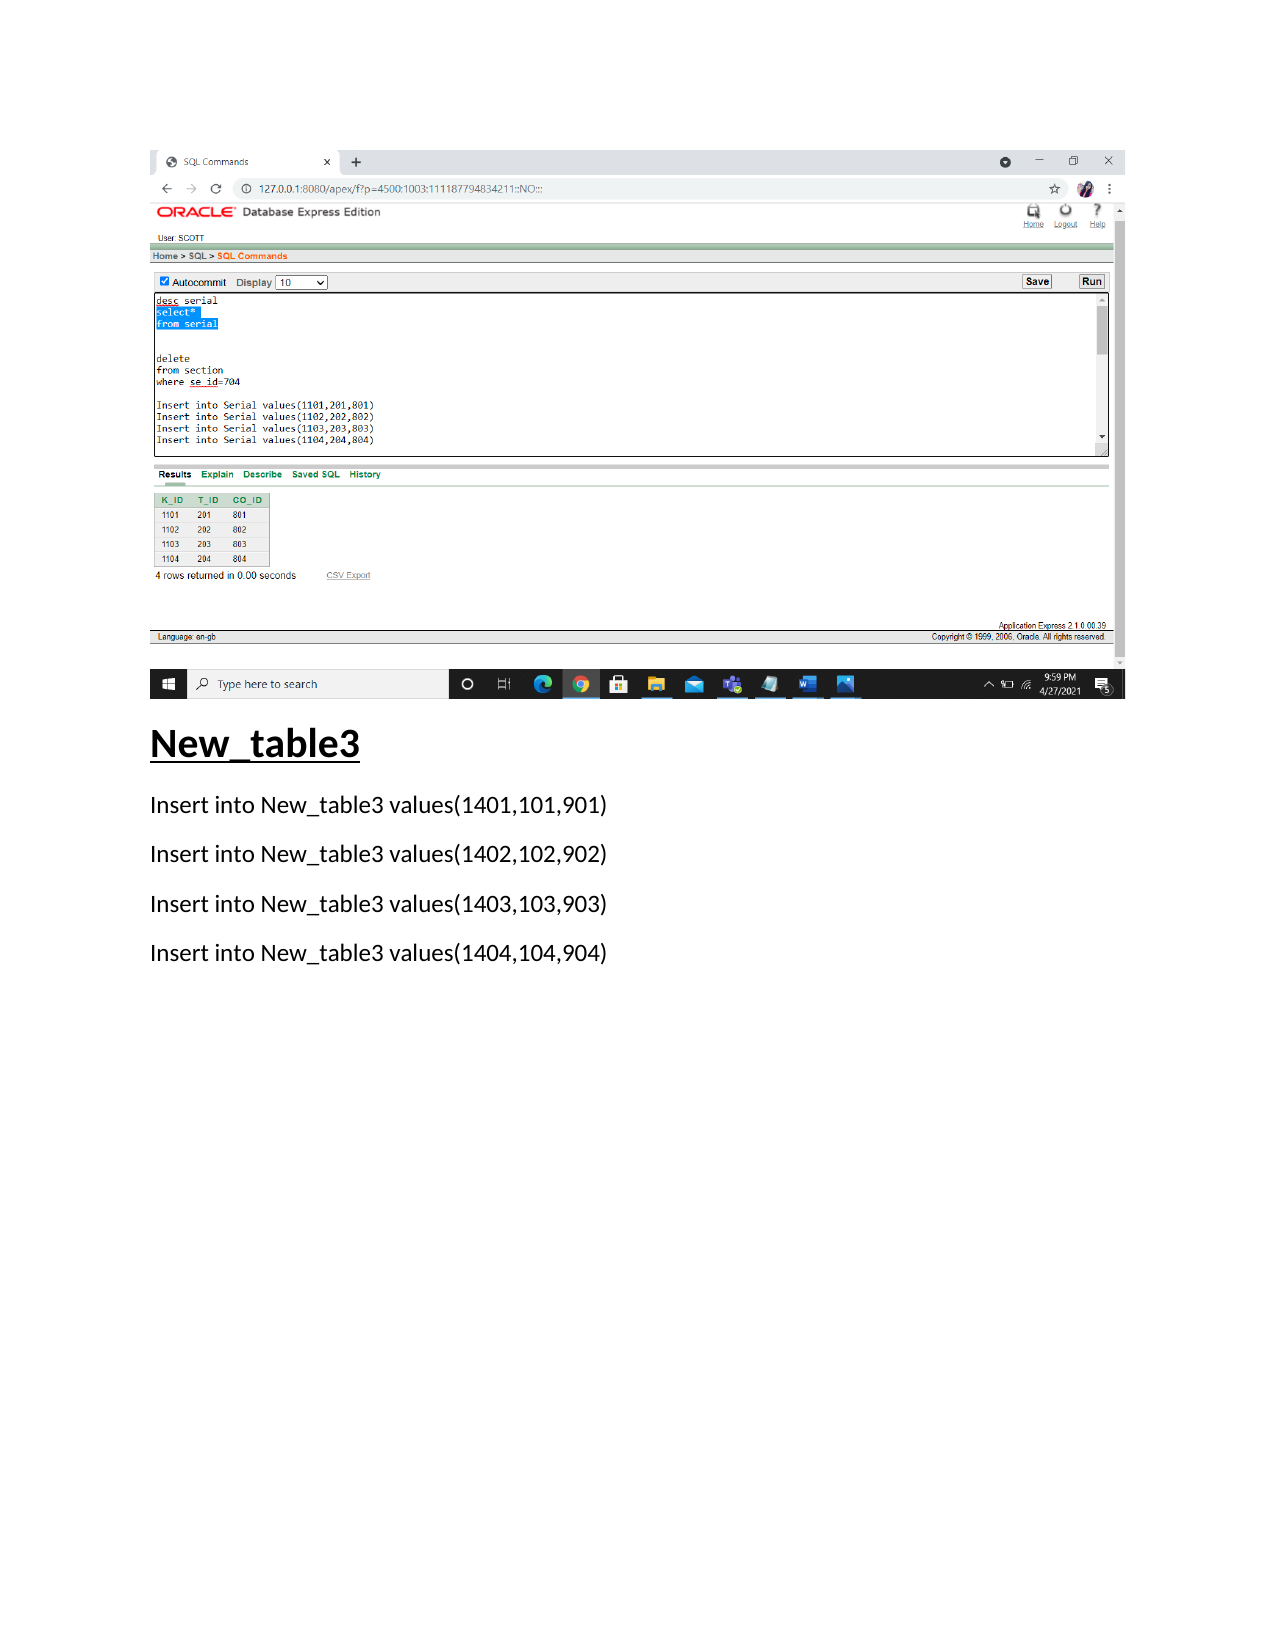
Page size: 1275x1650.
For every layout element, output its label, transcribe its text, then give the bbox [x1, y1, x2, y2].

text Insert into New_table3 values(1403,103,903) [150, 888, 1125, 918]
text Insert into New_table3 values(1404,104,904) [150, 938, 1125, 968]
text Insert into New_table3 values(1402,102,902) [150, 838, 1125, 869]
picture [150, 150, 1125, 699]
text Insert into New_table3 values(1401,101,901) [150, 789, 1125, 819]
text New_table3 [150, 717, 1125, 768]
